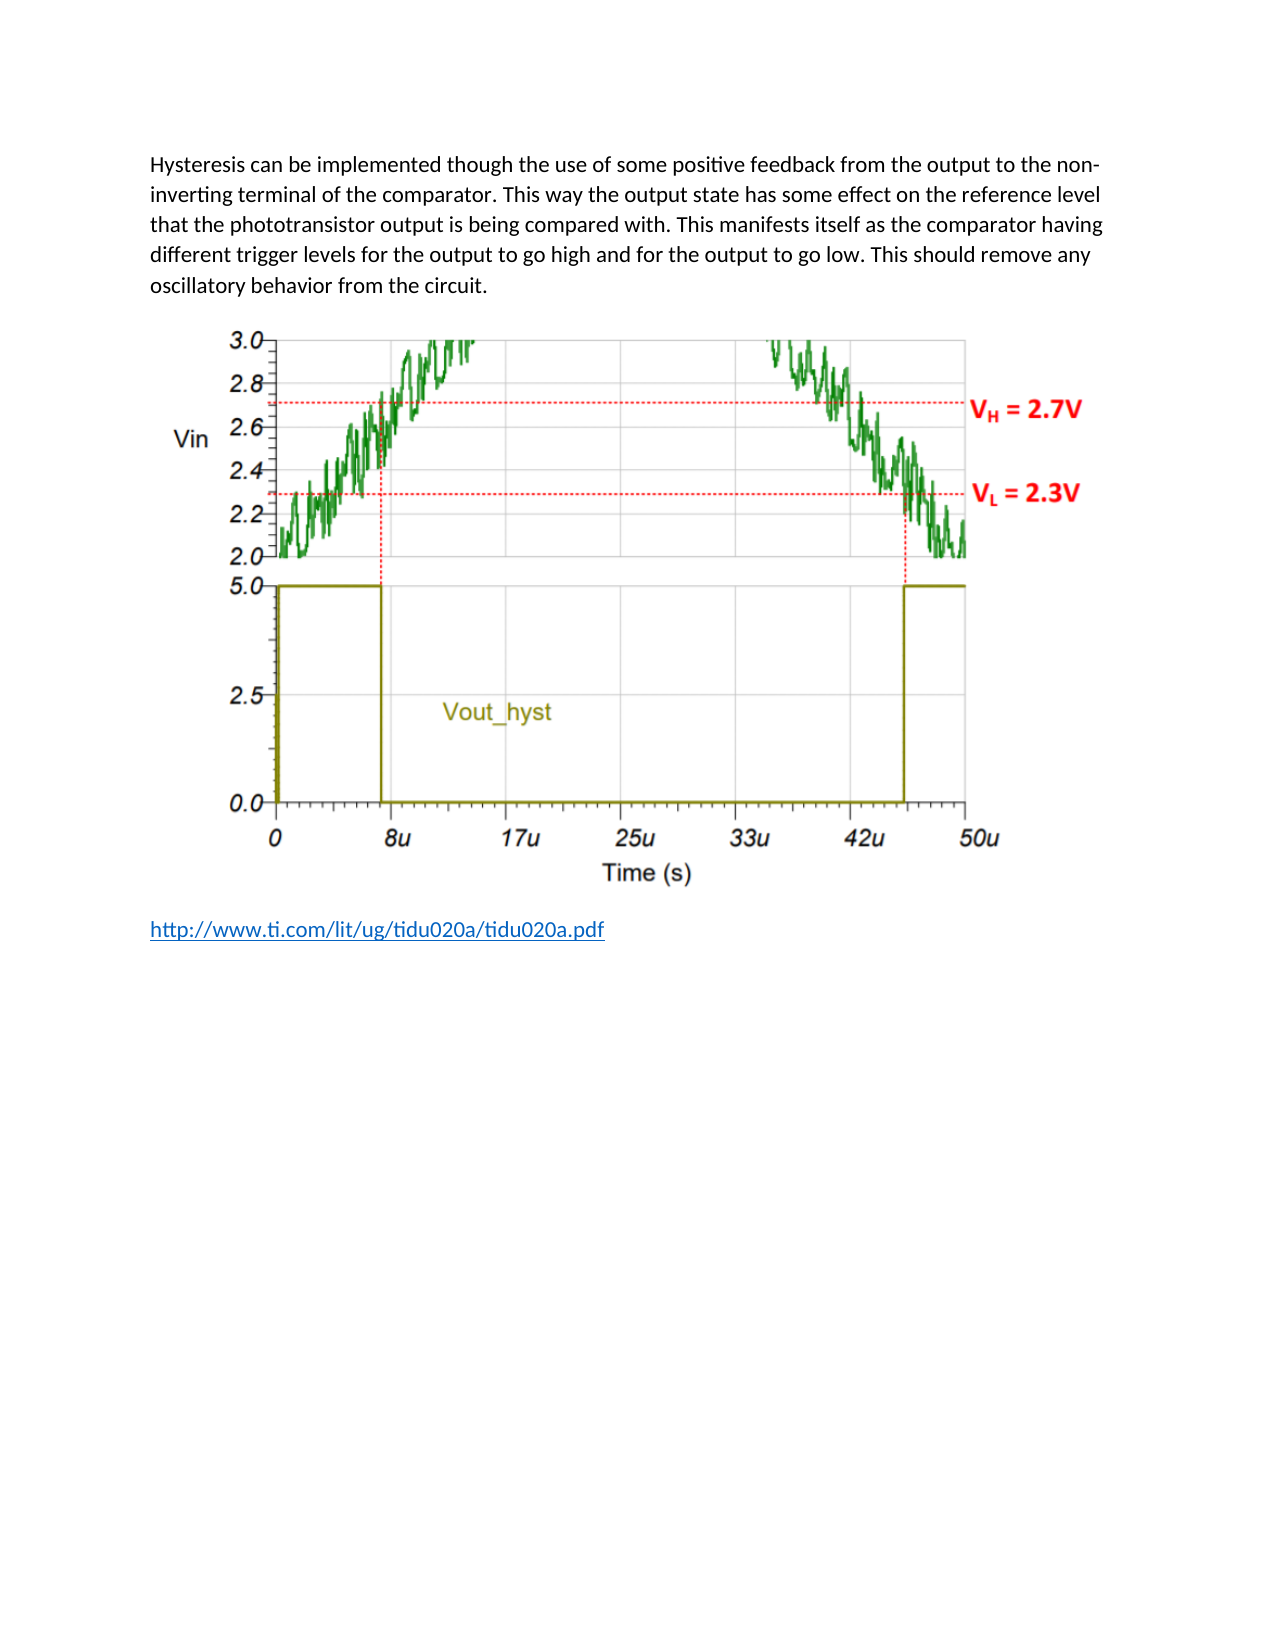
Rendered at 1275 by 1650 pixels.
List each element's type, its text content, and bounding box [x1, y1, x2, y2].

text http://www.ti.com/lit/ug/tidu020a/tidu020a.pdf [150, 916, 1125, 944]
text Hysteresis can be implemented though the use of some positive feedback from the output to the non-inverting terminal of the comparator. This way the output state has some effect on the reference level that the phototransistor output is being compared with. This manifests itself as the comparator having different trigger levels for the output to go high and for the output to go low. This should remove any oscillatory behavior from the circuit. [150, 150, 1125, 299]
picture [150, 317, 1108, 897]
